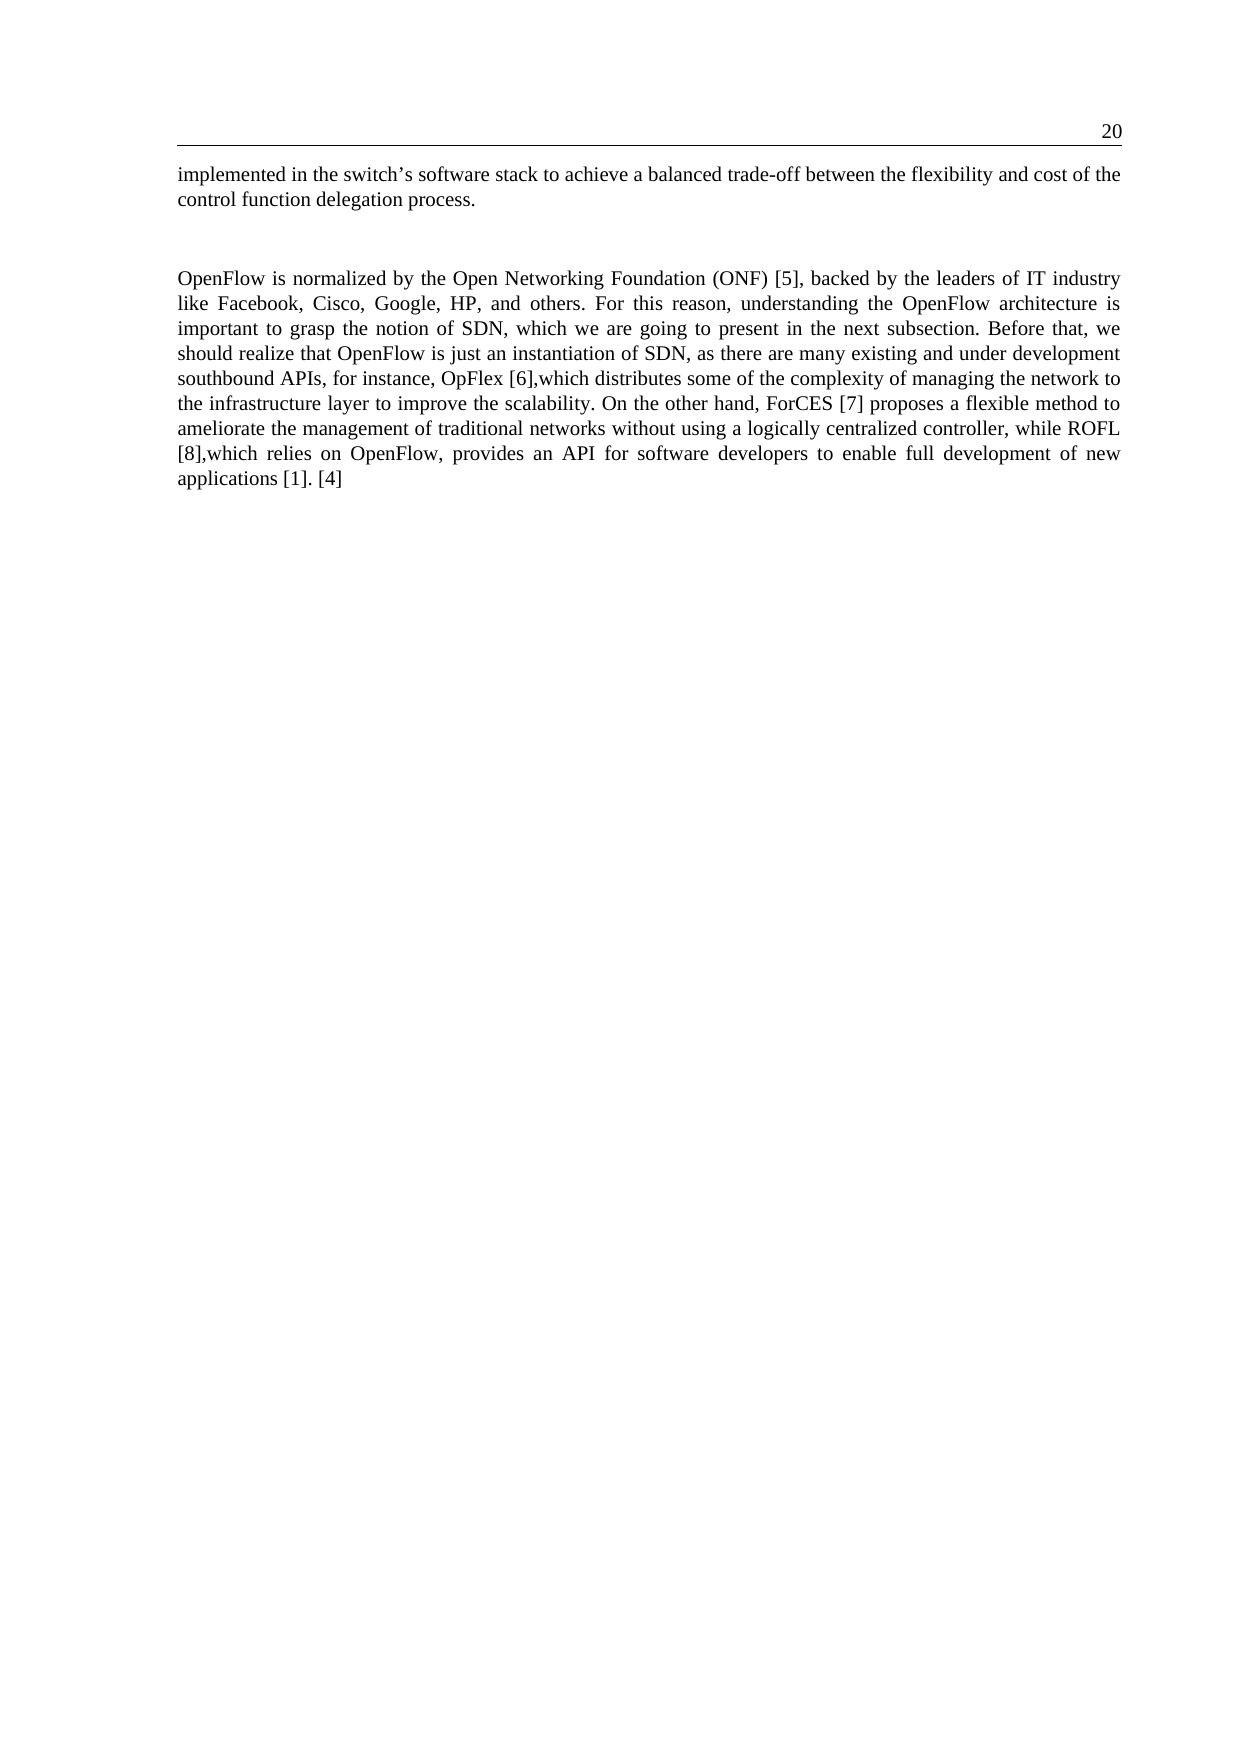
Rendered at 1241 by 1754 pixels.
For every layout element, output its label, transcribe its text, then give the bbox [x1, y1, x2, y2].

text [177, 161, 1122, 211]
text OpenFlow is normalized by the Open Networking Foundation (ONF) [5], backed by the leaders of IT industry like Facebook, Cisco, Google, HP, and others. For this reason, understanding the OpenFlow architecture is important to grasp the notion of SDN, which we are going to present in the next subsection. Before that, we should realize that OpenFlow is just an instantiation of SDN, as there are many existing and under development southbound APIs, for instance, OpFlex [6],which distributes some of the complexity of managing the network to the infrastructure layer to improve the scalability. On the other hand, ForCES [7] proposes a flexible method to ameliorate the management of traditional networks without using a logically centralized controller, while ROFL [8],which relies on OpenFlow, provides an API for software developers to enable full development of new applications [1]. [177, 265, 1122, 490]
